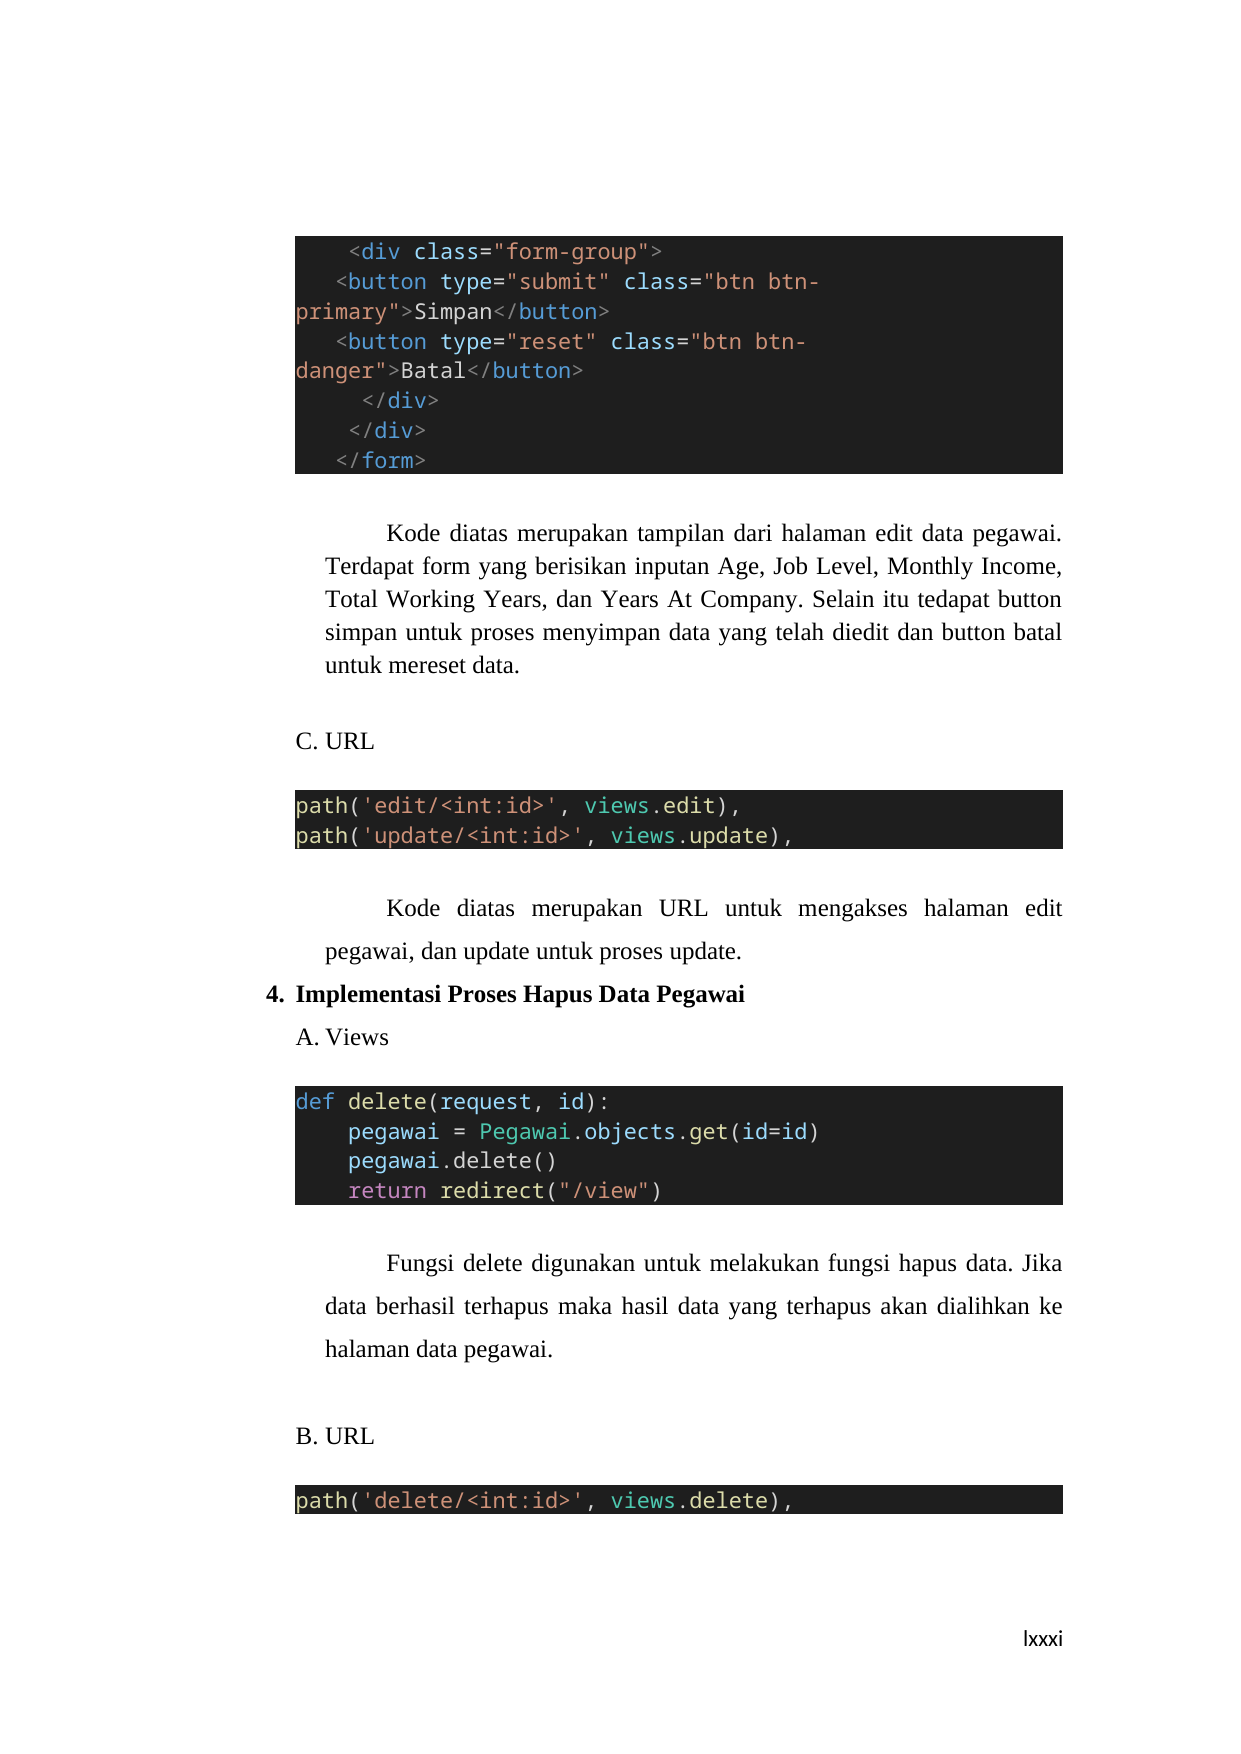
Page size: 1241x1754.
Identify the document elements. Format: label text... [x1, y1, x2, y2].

text pegawai.delete() [295, 1146, 1063, 1175]
text </div> [295, 415, 1063, 445]
list URL [295, 726, 1063, 755]
list Fungsi delete digunakan untuk melakukan fungsi hapus data. Jika data berhasil terhapus maka hasil data yang terhapus akan dialihkan ke halaman data pegawai. [325, 1248, 1063, 1363]
list URL [295, 1421, 1063, 1449]
text </div> [295, 385, 1063, 415]
text path('update/<int:id>', views.update), [295, 820, 1063, 849]
list Implementasi Proses Hapus Data Pegawai [266, 979, 1063, 1008]
text <button type="submit" class="btn btn-primary">Simpan</button> [295, 266, 1063, 326]
text return redirect("/view") [295, 1175, 1063, 1205]
list Kode diatas merupakan tampilan dari halaman edit data pegawai. Terdapat form yang berisikan inputan Age, Job Level, Monthly Income, Total Working Years, dan Years At Company. Selain itu tedapat button simpan untuk proses menyimpan data yang telah diedit dan button batal untuk mereset data. [325, 518, 1063, 678]
text <button type="reset" class="btn btn-danger">Batal</button> [295, 326, 1063, 385]
list Views [295, 1022, 1063, 1051]
list Kode diatas merupakan URL untuk mengakses halaman edit pegawai, dan update untuk proses update. [325, 893, 1063, 964]
text def delete(request, id): [295, 1086, 1063, 1116]
text <div class="form-group"> [295, 236, 1063, 266]
text </form> [295, 445, 1063, 474]
text path('edit/<int:id>', views.edit), [295, 790, 1063, 820]
text pegawai = Pegawai.objects.get(id=id) [295, 1116, 1063, 1146]
text path('delete/<int:id>', views.delete), [295, 1485, 1063, 1514]
